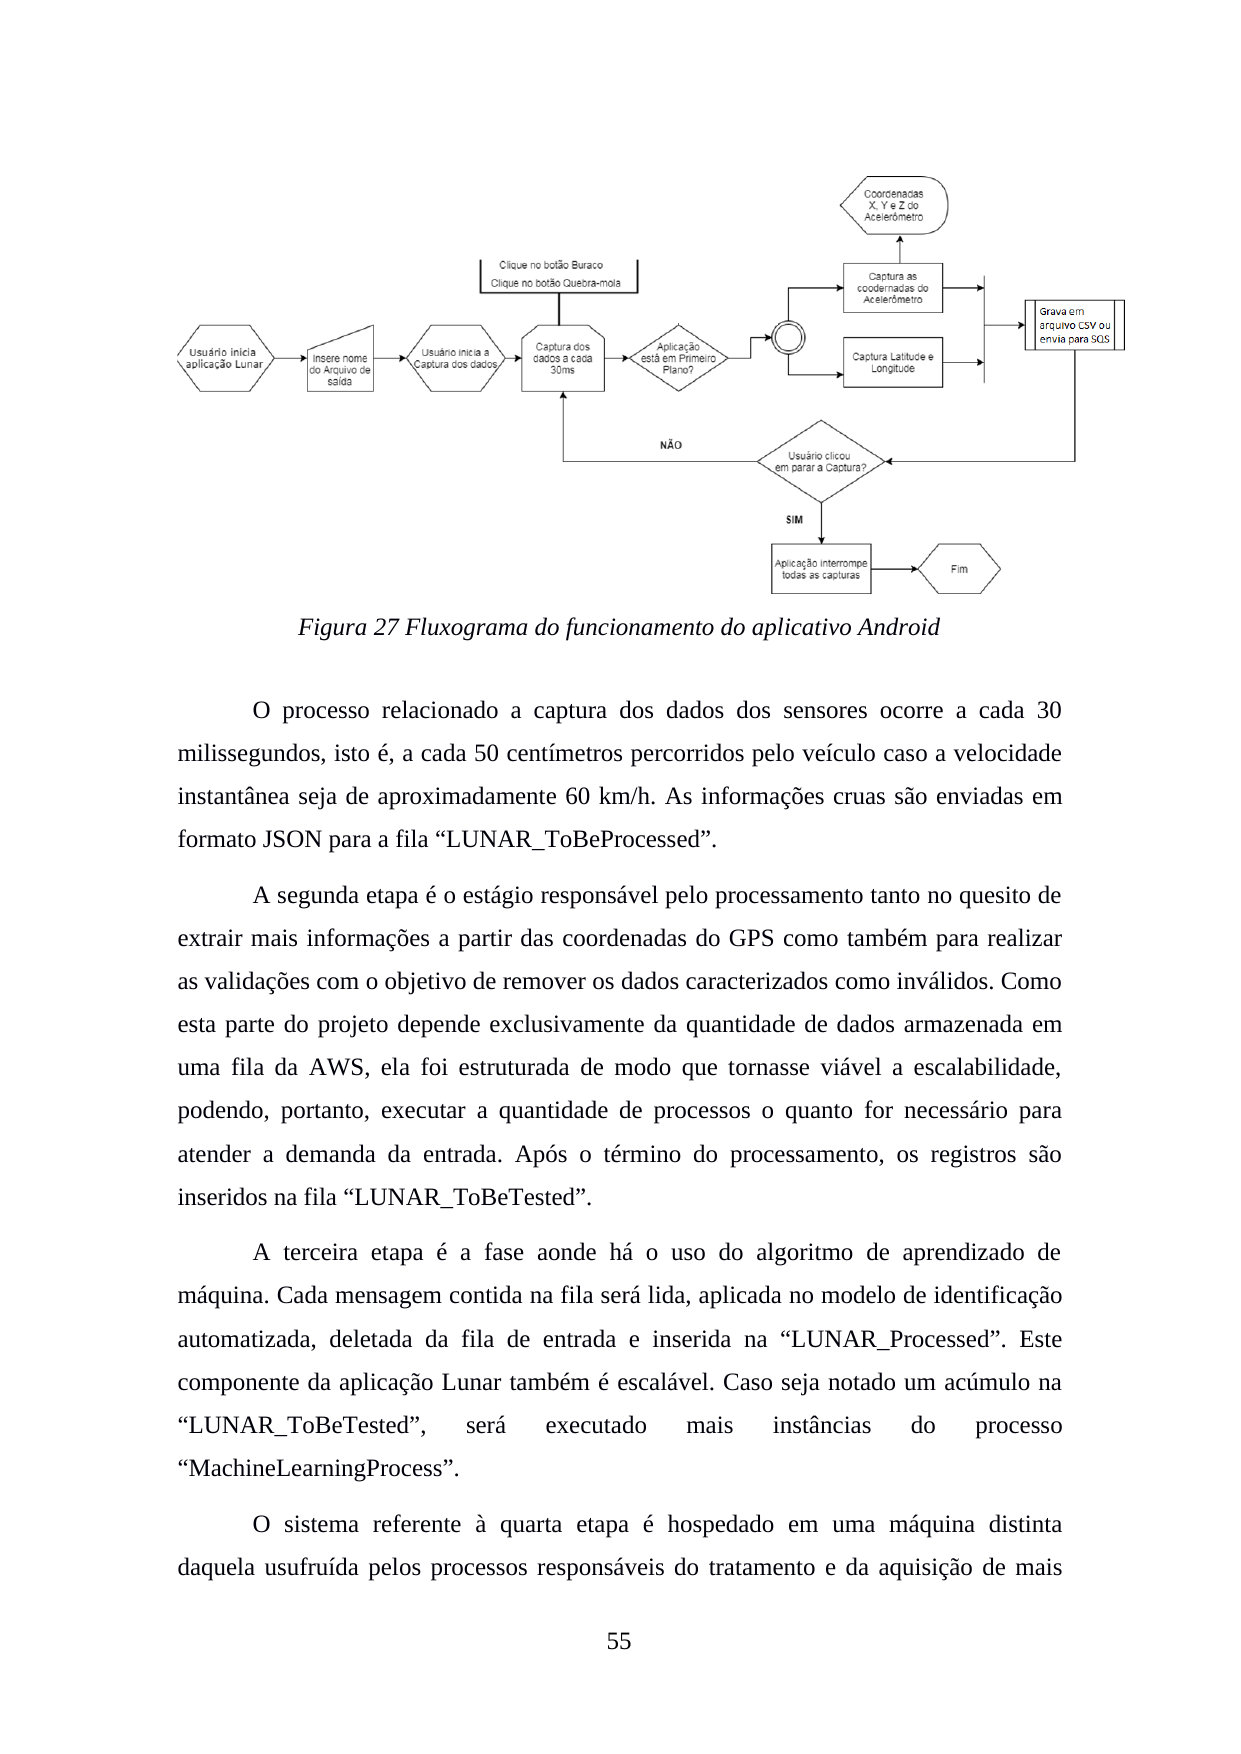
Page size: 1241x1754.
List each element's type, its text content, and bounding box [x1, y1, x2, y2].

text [177, 1509, 1063, 1581]
text Figura 27 Fluxograma do funcionamento do aplicativo Android [177, 612, 1063, 641]
picture [177, 176, 1129, 600]
text O processo relacionado a captura dos dados dos sensores ocorre a cada 30 milissegundos, isto é, a cada 50 centímetros percorridos pelo veículo caso a velocidade instantânea seja de aproximadamente 60 km/h. As informações cruas são enviadas em formato JSON para a fila “LUNAR_ToBeProcessed”. [177, 695, 1063, 853]
text A segunda etapa é o estágio responsável pelo processamento tanto no quesito de extrair mais informações a partir das coordenadas do GPS como também para realizar as validações com o objetivo de remover os dados caracterizados como inválidos. Como esta parte do projeto depende exclusivamente da quantidade de dados armazenada em uma fila da AWS, ela foi estruturada de modo que tornasse viável a escalabilidade, podendo, portanto, executar a quantidade de processos o quanto for necessário para atender a demanda da entrada. Após o término do processamento, os registros são inseridos na fila “LUNAR_ToBeTested”. [177, 880, 1063, 1211]
text A terceira etapa é a fase aonde há o uso do algoritmo de aprendizado de máquina. Cada mensagem contida na fila será lida, aplicada no modelo de identificação automatizada, deletada da fila de entrada e inserida na “LUNAR_Processed”. Este componente da aplicação Lunar também é escalável. Caso seja notado um acúmulo na “LUNAR_ToBeTested”, será executado mais instâncias do processo “MachineLearningProcess”. [177, 1237, 1063, 1482]
